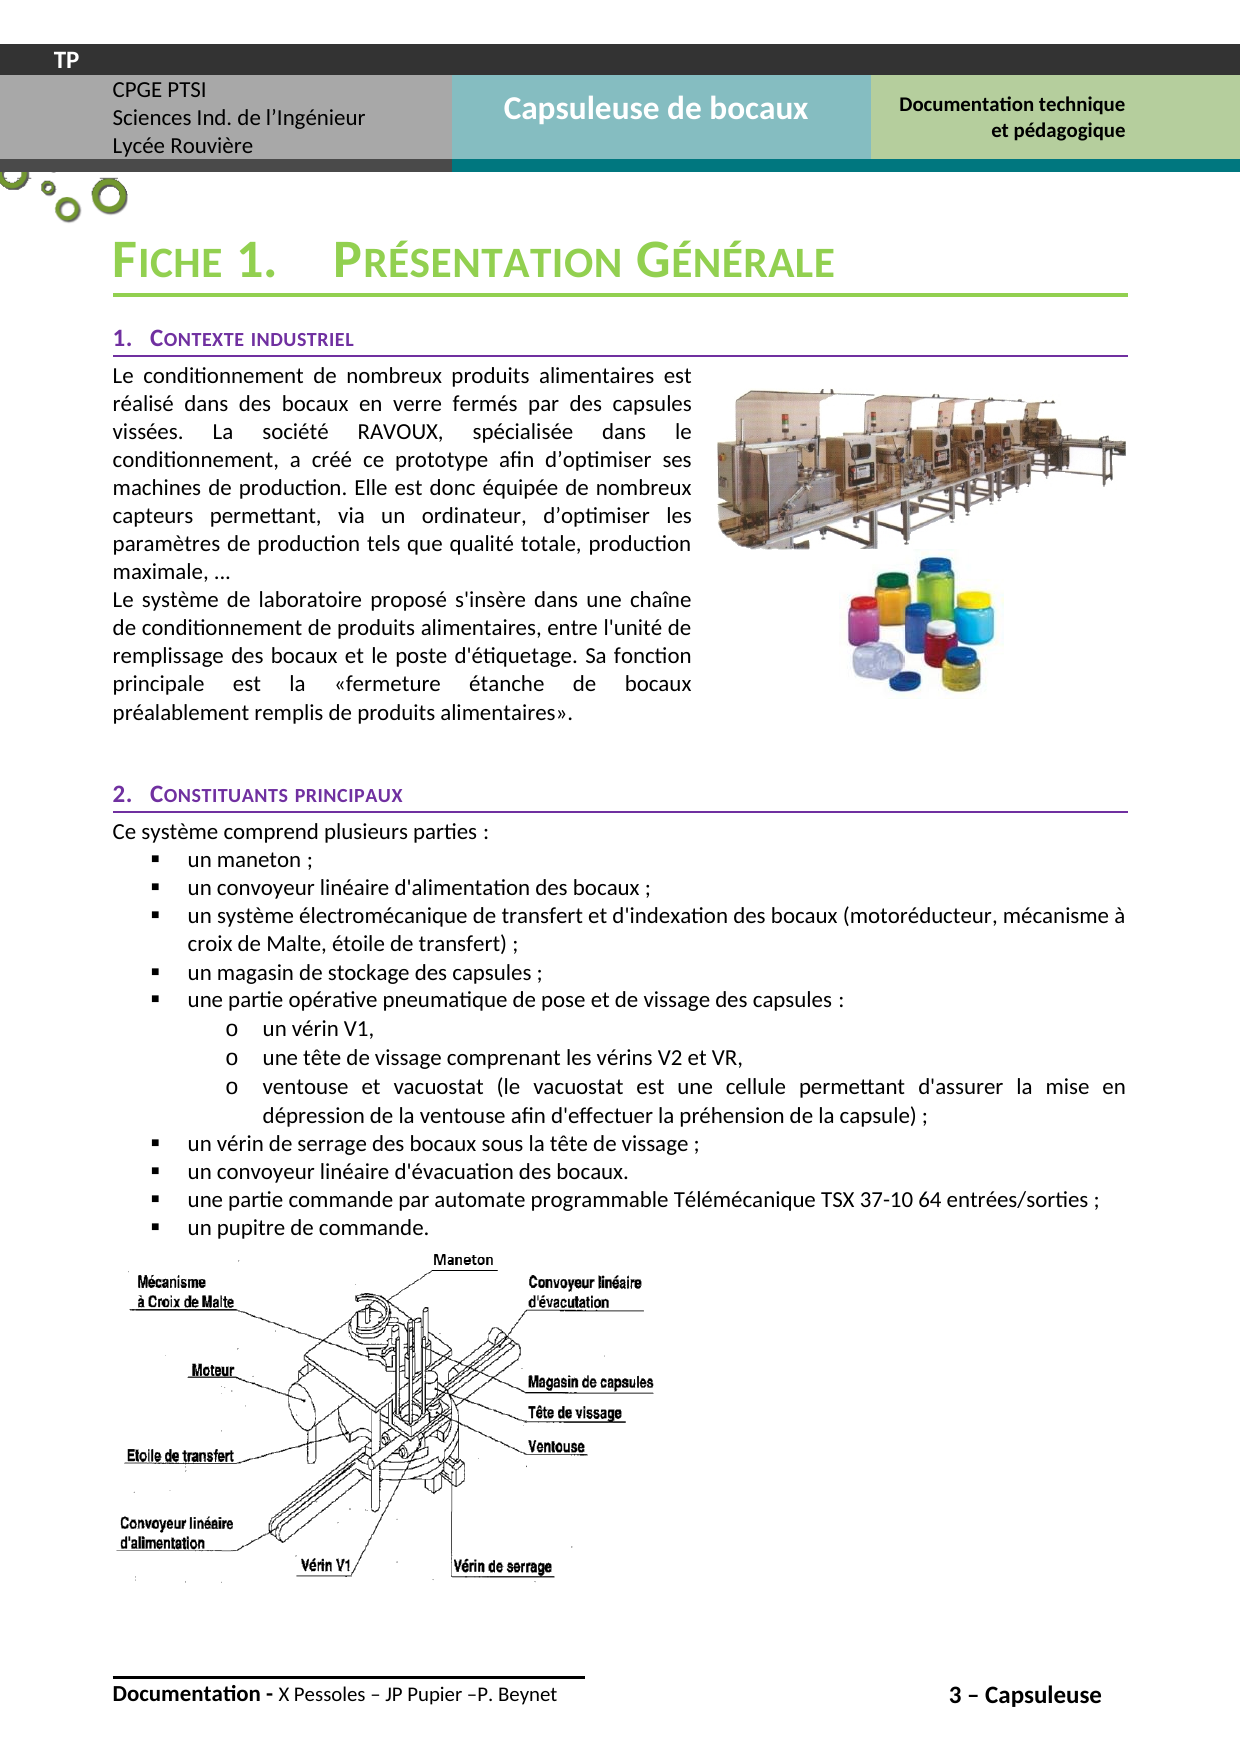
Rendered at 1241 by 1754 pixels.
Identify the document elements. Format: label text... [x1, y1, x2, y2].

picture [716, 388, 1127, 699]
list un convoyeur linéaire d'évacuation des bocaux. [150, 1157, 1128, 1185]
list un vérin de serrage des bocaux sous la tête de vissage ; [150, 1129, 1128, 1157]
subtitle Présentation Générale [112, 224, 1128, 297]
list un pupitre de commande. [150, 1213, 1128, 1241]
table_header [704, 361, 1139, 726]
picture [112, 1241, 668, 1594]
list ventouse et vacuostat (le vacuostat est une cellule permettant d'assurer la mise en dépression de la ventouse afin d'effectuer la préhension de la capsule) ; [225, 1072, 1128, 1129]
subtitle Constituants principaux [112, 779, 1128, 813]
list une partie opérative pneumatique de pose et de vissage des capsules : [150, 986, 1128, 1014]
picture [0, 172, 128, 224]
table_header Le conditionnement de nombreux produits alimentaires est réalisé dans des bocaux en verre fermés par des capsules vissées. La société RAVOUX, spécialisée dans le conditionnement, a créé ce prototype afin d’optimiser ses machines de production. Elle est donc équipée de nombreux capteurs permettant, via un ordinateur, d’optimiser les paramètres de production tels que qualité totale, production maximale, ... Le système de laboratoire proposé s'insère dans une chaîne de conditionnement de produits alimentaires, entre l'unité de remplissage des bocaux et le poste d'étiquetage. Sa fonction principale est la «fermeture étanche de bocaux préalablement remplis de produits alimentaires». [101, 361, 704, 726]
text Ce système comprend plusieurs parties : [112, 817, 1128, 846]
list un magasin de stockage des capsules ; [150, 958, 1128, 986]
list un système électromécanique de transfert et d'indexation des bocaux (motoréducteur, mécanisme à croix de Malte, étoile de transfert) ; [150, 902, 1128, 958]
list une tête de vissage comprenant les vérins V2 et VR, [225, 1043, 1128, 1072]
list un maneton ; [150, 846, 1128, 873]
list une partie commande par automate programmable Télémécanique TSX 37-10 64 entrées/sorties ; [150, 1185, 1128, 1213]
subtitle Contexte industriel [112, 322, 1128, 357]
list un vérin V1, [225, 1014, 1128, 1043]
list un convoyeur linéaire d'alimentation des bocaux ; [150, 873, 1128, 902]
